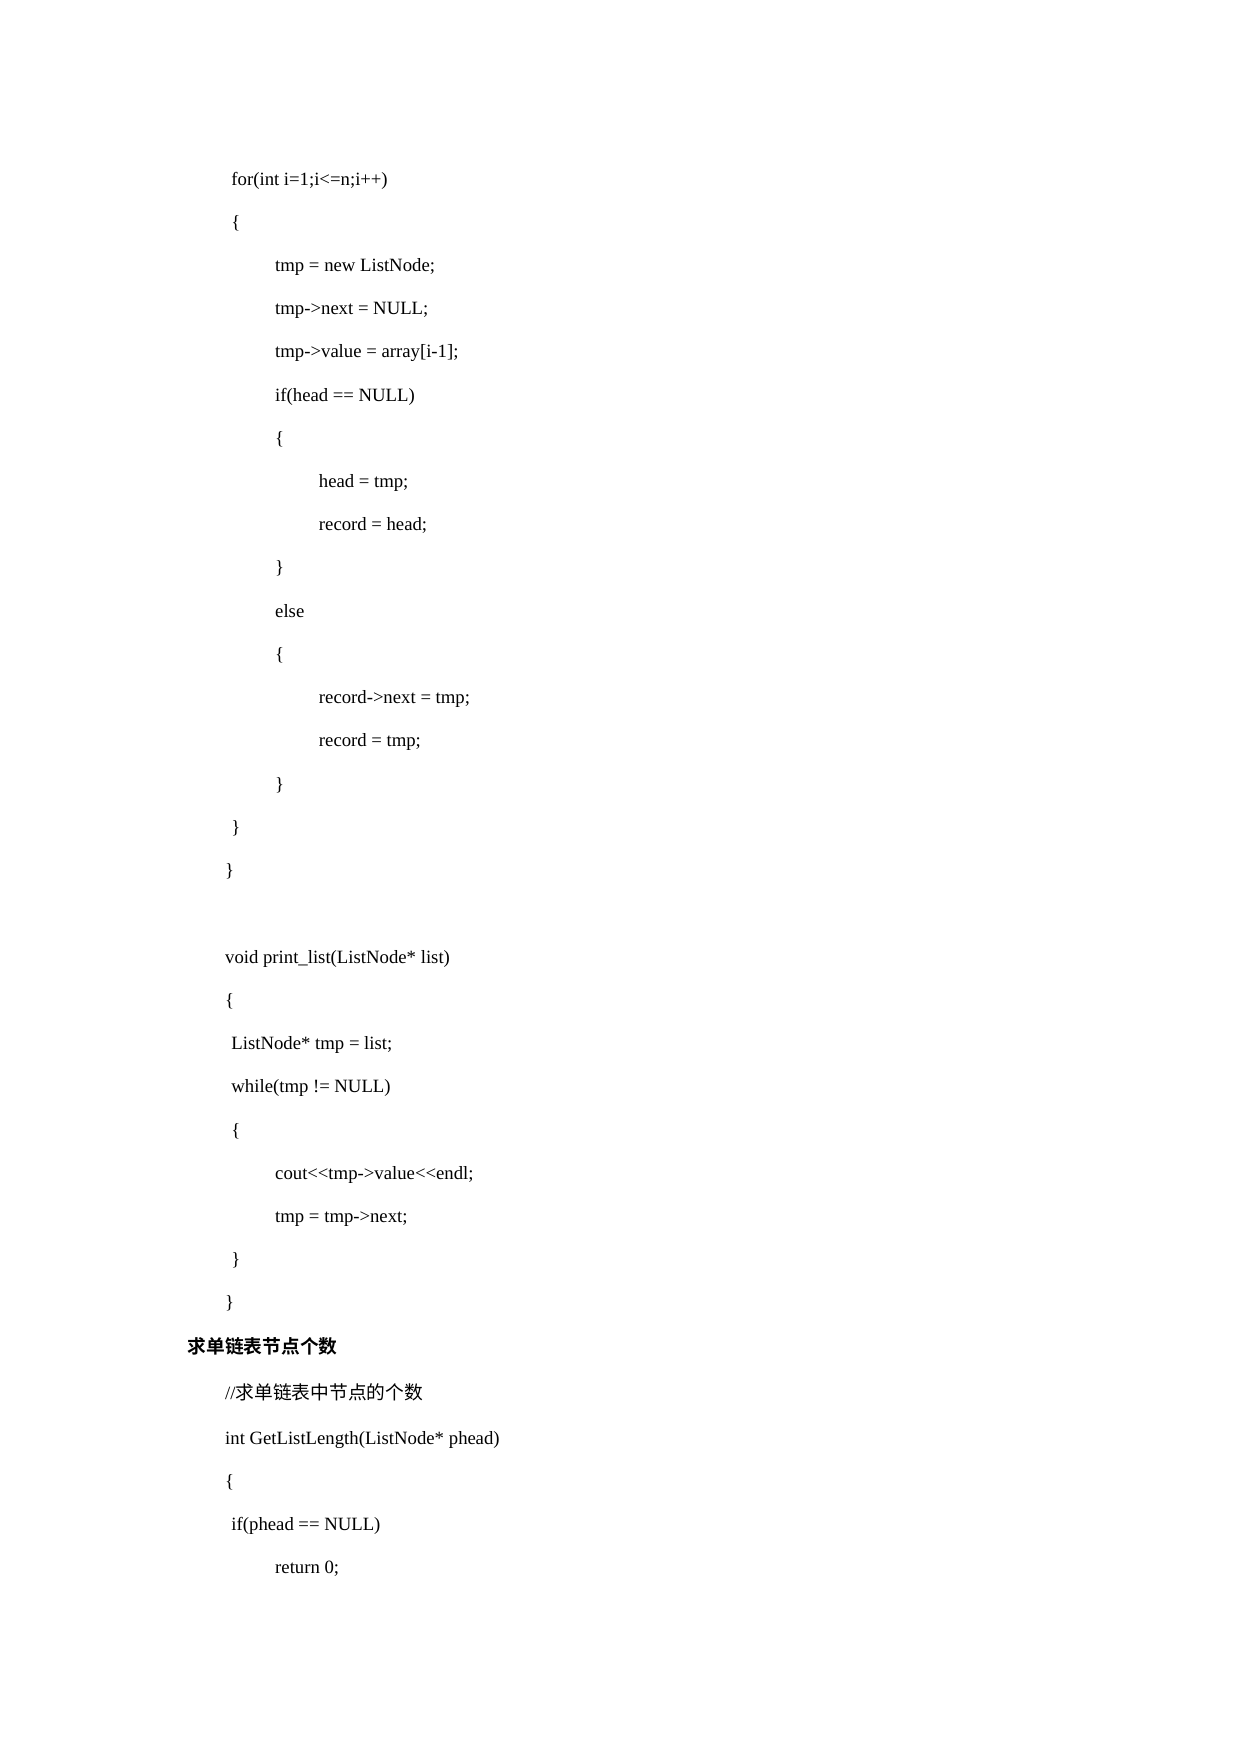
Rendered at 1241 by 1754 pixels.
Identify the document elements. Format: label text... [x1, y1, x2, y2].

text record = tmp; [225, 724, 1053, 756]
text } [225, 1243, 1053, 1275]
text } [225, 1286, 1053, 1318]
text tmp = new ListNode; [225, 248, 1053, 281]
text } [225, 810, 1053, 843]
text return 0; [225, 1551, 1053, 1583]
text { [225, 983, 1053, 1016]
text } [225, 551, 1053, 583]
text record->next = tmp; [225, 681, 1053, 713]
text if(head == NULL) [225, 378, 1053, 411]
text { [225, 637, 1053, 670]
text } [225, 854, 1053, 886]
text //求单链表中节点的个数 [225, 1375, 1053, 1408]
text cout<<tmp->value<<endl; [225, 1156, 1053, 1189]
text { [225, 1113, 1053, 1146]
text if(phead == NULL) [225, 1508, 1053, 1540]
text { [225, 1464, 1053, 1497]
text record = head; [225, 508, 1053, 540]
text else [225, 594, 1053, 627]
text tmp = tmp->next; [225, 1199, 1053, 1232]
text void print_list(ListNode* list) [225, 940, 1053, 973]
text } [225, 767, 1053, 800]
text { [225, 421, 1053, 454]
subtitle 求单链表节点个数 [187, 1329, 1053, 1362]
text int GetListLength(ListNode* phead) [225, 1421, 1053, 1454]
text { [225, 205, 1053, 238]
text ListNode* tmp = list; [225, 1027, 1053, 1059]
text tmp->value = array[i-1]; [225, 335, 1053, 367]
text while(tmp != NULL) [225, 1070, 1053, 1102]
text tmp->next = NULL; [225, 292, 1053, 324]
text for(int i=1;i<=n;i++) [225, 162, 1053, 194]
text head = tmp; [225, 464, 1053, 497]
